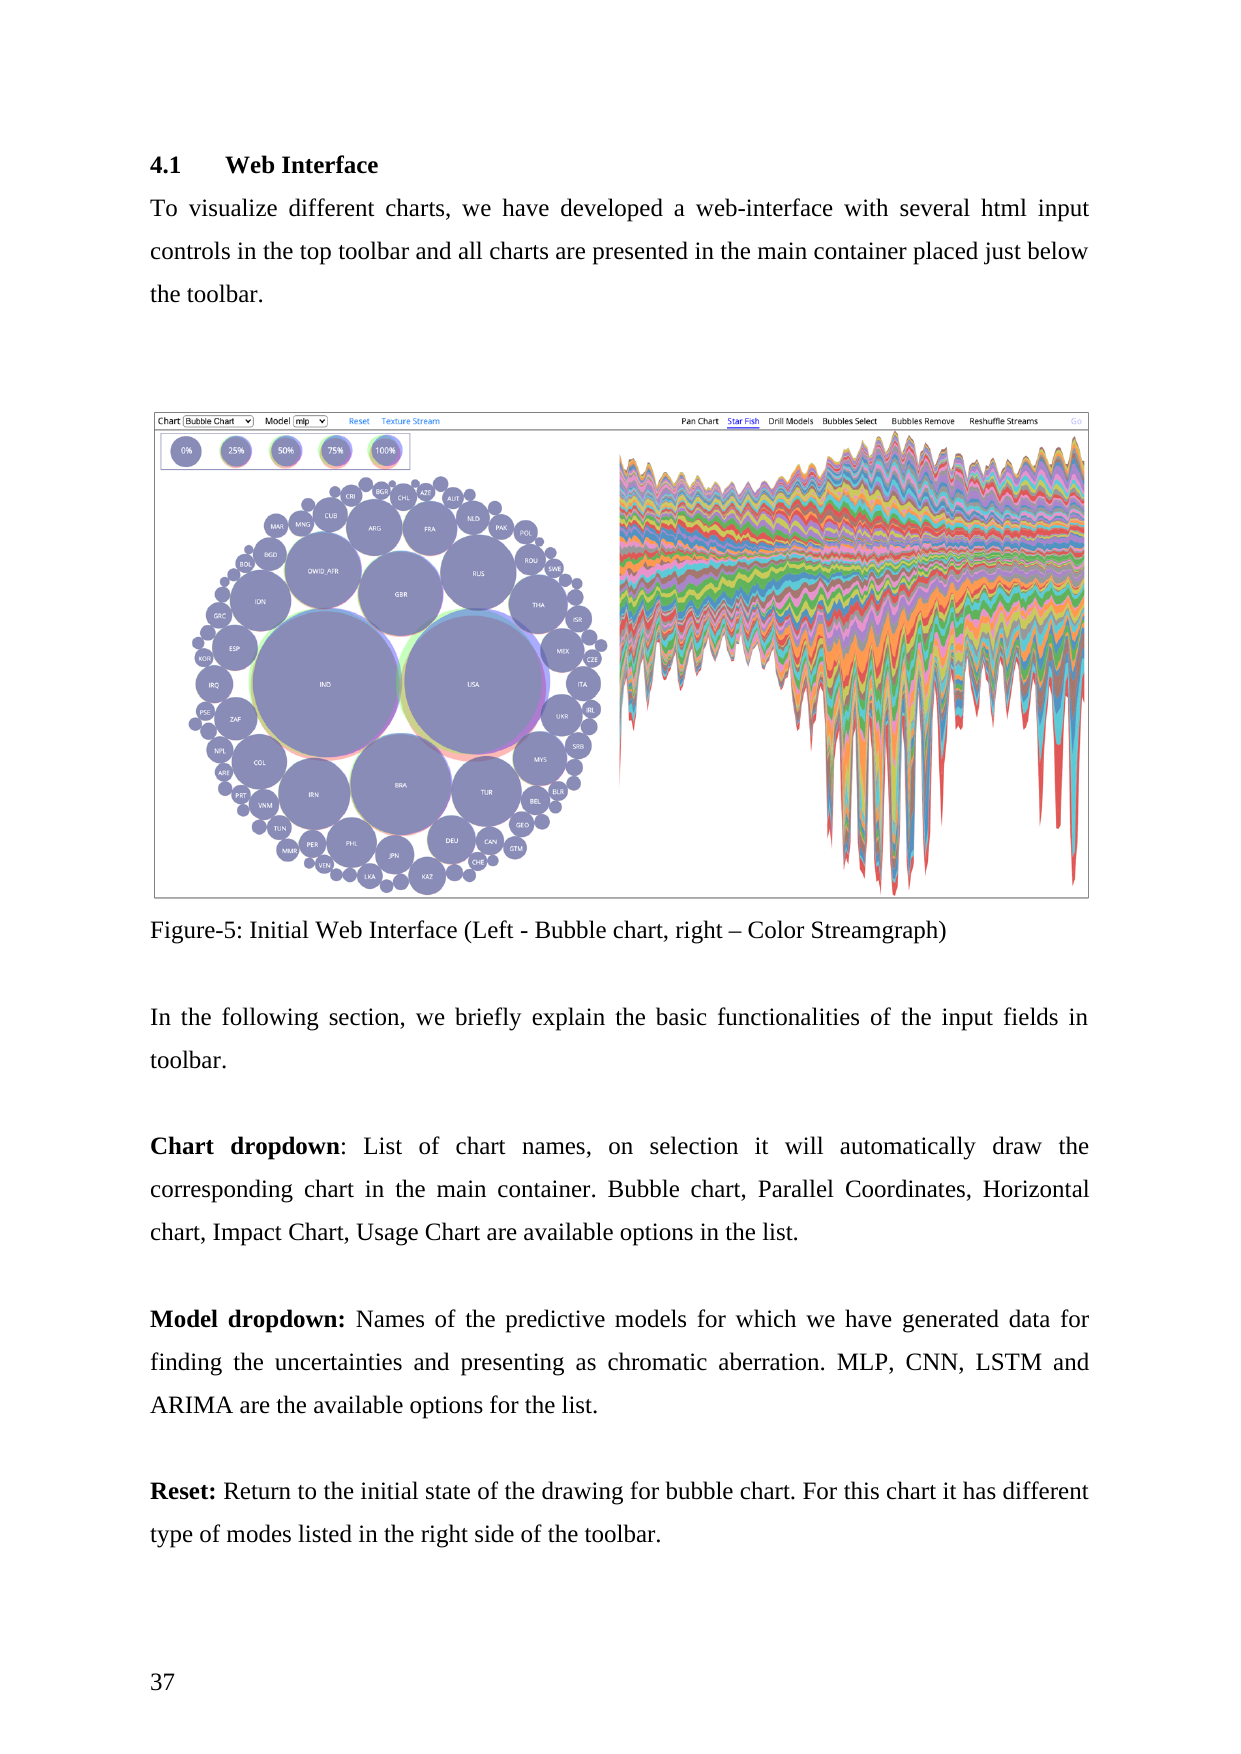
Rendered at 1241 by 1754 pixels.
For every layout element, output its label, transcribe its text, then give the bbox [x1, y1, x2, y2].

text 4.1 Web Interface [150, 150, 1090, 179]
text Figure-5: Initial Web Interface (Left - Bubble chart, right – Color Streamgraph) [150, 902, 1090, 944]
text To visualize different charts, we have developed a web-interface with several html input controls in the top toolbar and all charts are presented in the main container placed just below the toolbar. [150, 193, 1090, 351]
text Reset: Return to the initial state of the drawing for bubble chart. For this chart it has different type of modes listed in the right side of the toolbar. [150, 1476, 1090, 1548]
text In the following section, we briefly explain the basic functionalities of the input fields in toolbar. [150, 1002, 1090, 1074]
picture [150, 408, 1091, 902]
text Model dropdown: Names of the predictive models for which we have generated data for finding the uncertainties and presenting as chromatic aberration. MLP, CNN, LSTM and ARIMA are the available options for the list. [150, 1304, 1090, 1419]
text Chart dropdown: List of chart names, on selection it will automatically draw the corresponding chart in the main container. Bubble chart, Parallel Coordinates, Horizontal chart, Impact Chart, Usage Chart are available options in the list. [150, 1131, 1090, 1246]
